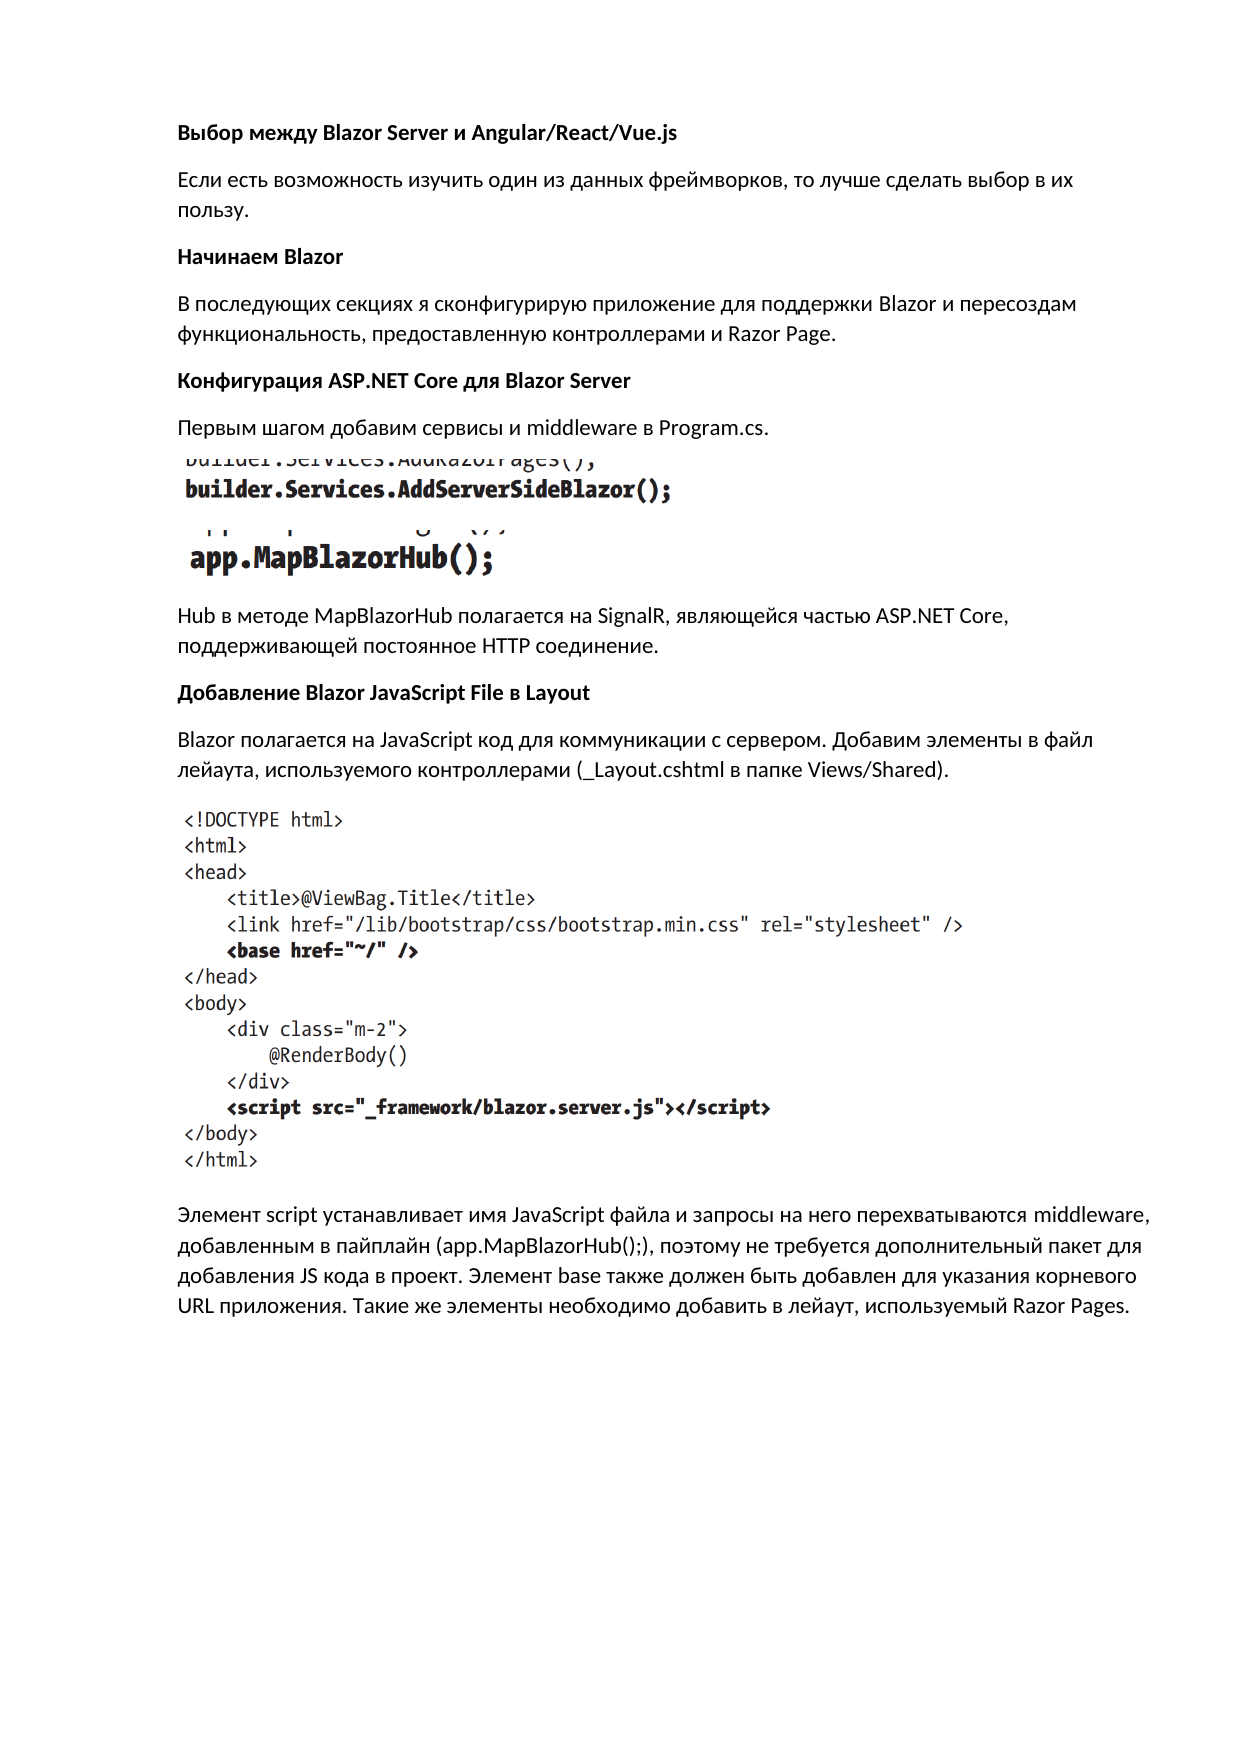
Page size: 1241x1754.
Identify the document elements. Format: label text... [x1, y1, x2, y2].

text В последующих секциях я сконфигурирую приложение для поддержки Blazor и пересоздам функциональность, предоставленную контроллерами и Razor Page. [177, 289, 1152, 347]
text Добавление Blazor JavaScript File в Layout [177, 678, 1152, 706]
text Начинаем Blazor [177, 242, 1152, 270]
picture [177, 530, 505, 583]
text Элемент script устанавливает имя JavaScript файла и запросы на него перехватываются middleware, добавленным в пайплайн (app.MapBlazorHub();), поэтому не требуется дополнительный пакет для добавления JS кода в проект. Элемент base также должен быть добавлен для указания корневого URL приложения. Такие же элементы необходимо добавить в лейаут, используемый Razor Pages. [177, 1201, 1152, 1319]
text Конфигурация ASP.NET Core для Blazor Server [177, 366, 1152, 394]
text Hub в методе MapBlazorHub полагается на SignalR, являющейся частью ASP.NET Core, поддерживающей постоянное HTTP соединение. [177, 601, 1152, 659]
text Выбор между Blazor Server и Angular/React/Vue.js [177, 118, 1152, 146]
text Blazor полагается на JavaScript код для коммуникации с сервером. Добавим элементы в файл лейаута, используемого контроллерами (_Layout.cshtml в папке Views/Shared). [177, 725, 1152, 783]
text Если есть возможность изучить один из данных фреймворков, то лучше сделать выбор в их пользу. [177, 165, 1152, 223]
text Первым шагом добавим сервисы и middleware в Program.cs. [177, 413, 1152, 441]
picture [177, 459, 680, 512]
picture [177, 802, 971, 1182]
